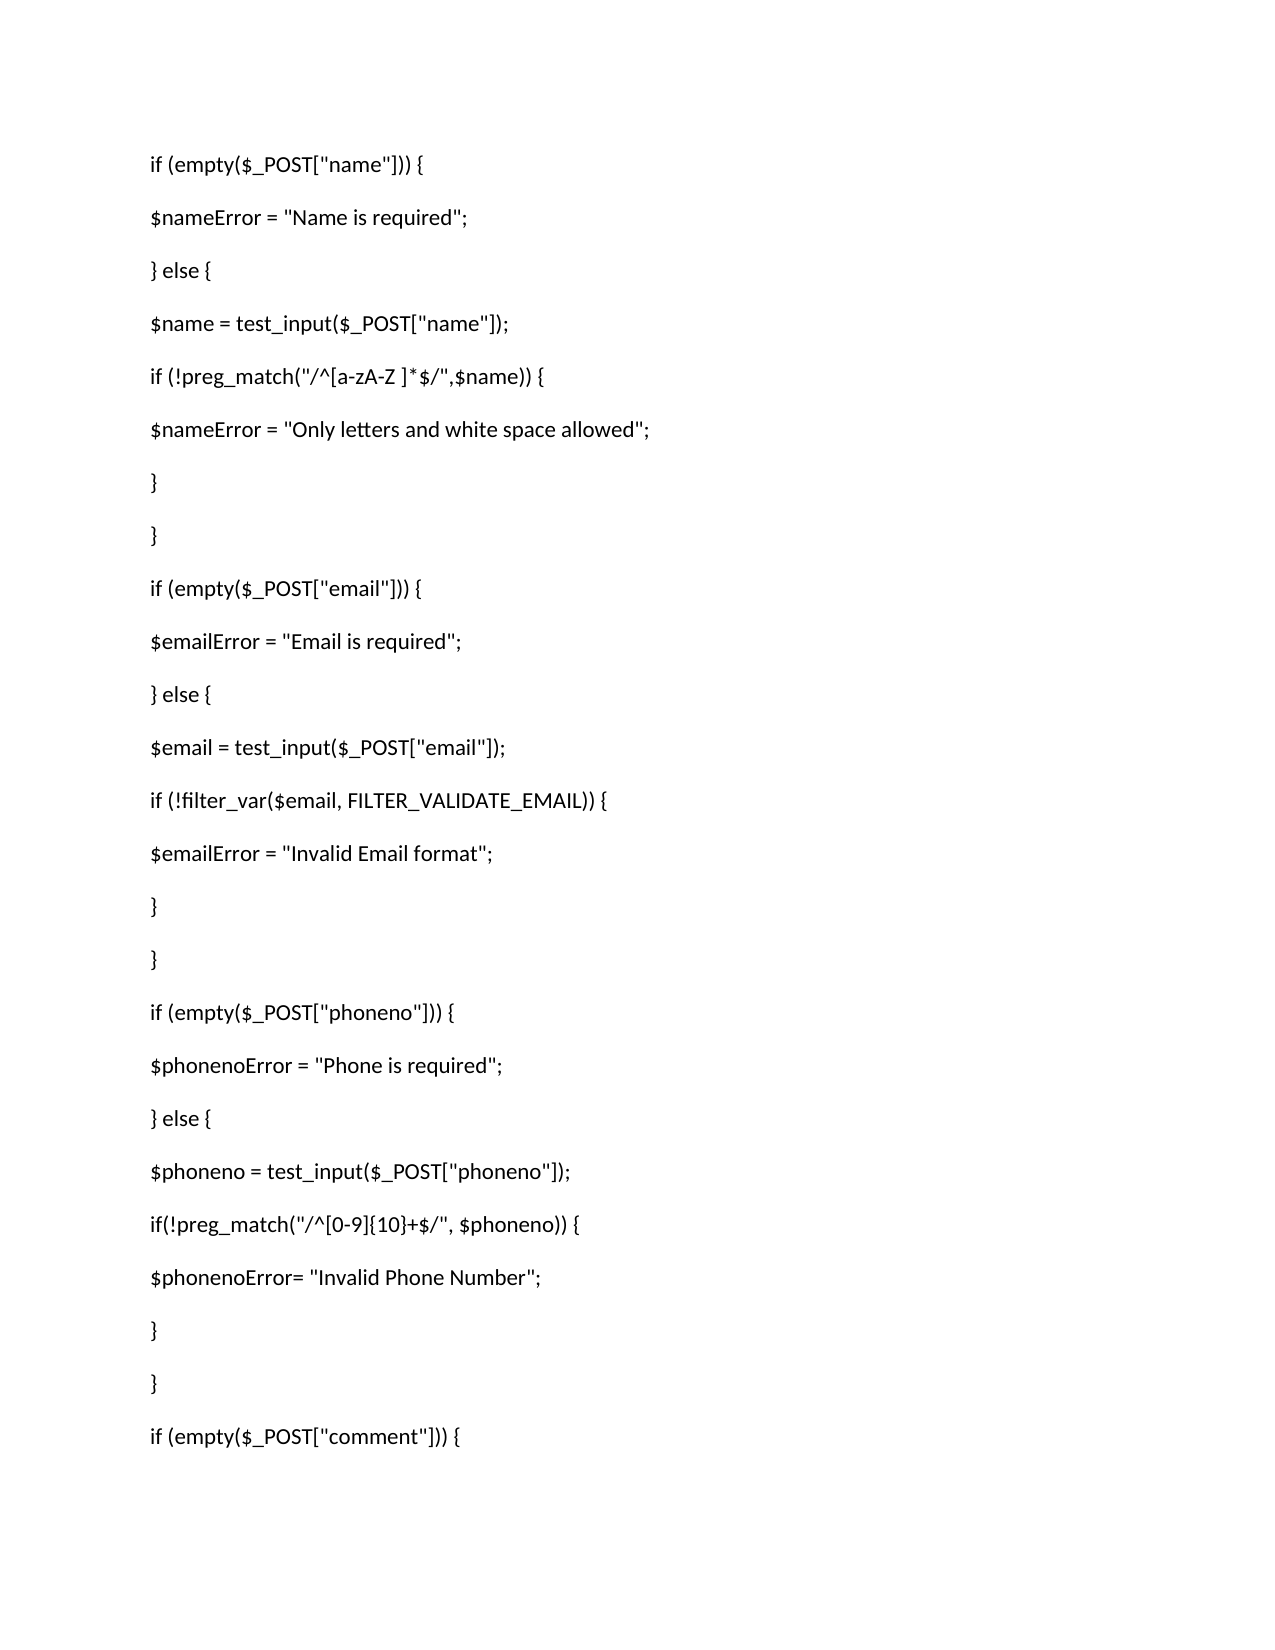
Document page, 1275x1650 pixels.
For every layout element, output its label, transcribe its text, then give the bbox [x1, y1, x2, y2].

text if (empty($_POST["email"])) { [150, 574, 1125, 602]
text $emailError = "Email is required"; [150, 627, 1125, 655]
text $phonenoError = "Phone is required"; [150, 1051, 1125, 1079]
text $nameError = "Name is required"; [150, 203, 1125, 231]
text } [150, 892, 1125, 920]
text $name = test_input($_POST["name"]); [150, 309, 1125, 337]
text $phonenoError= "Invalid Phone Number"; [150, 1263, 1125, 1291]
text $nameError = "Only letters and white space allowed"; [150, 415, 1125, 443]
text $emailError = "Invalid Email format"; [150, 839, 1125, 867]
text if (empty($_POST["comment"])) { [150, 1422, 1125, 1451]
text } [150, 945, 1125, 973]
text } else { [150, 680, 1125, 708]
text } [150, 521, 1125, 549]
text } [150, 468, 1125, 496]
text $phoneno = test_input($_POST["phoneno"]); [150, 1157, 1125, 1185]
text if(!preg_match("/^[0-9]{10}+$/", $phoneno)) { [150, 1210, 1125, 1238]
text } [150, 1369, 1125, 1397]
text } else { [150, 1104, 1125, 1132]
text if (empty($_POST["phoneno"])) { [150, 998, 1125, 1026]
text } else { [150, 256, 1125, 284]
text } [150, 1316, 1125, 1344]
text if (!filter_var($email, FILTER_VALIDATE_EMAIL)) { [150, 786, 1125, 814]
text if (empty($_POST["name"])) { [150, 150, 1125, 178]
text if (!preg_match("/^[a-zA-Z ]*$/",$name)) { [150, 362, 1125, 390]
text $email = test_input($_POST["email"]); [150, 733, 1125, 761]
